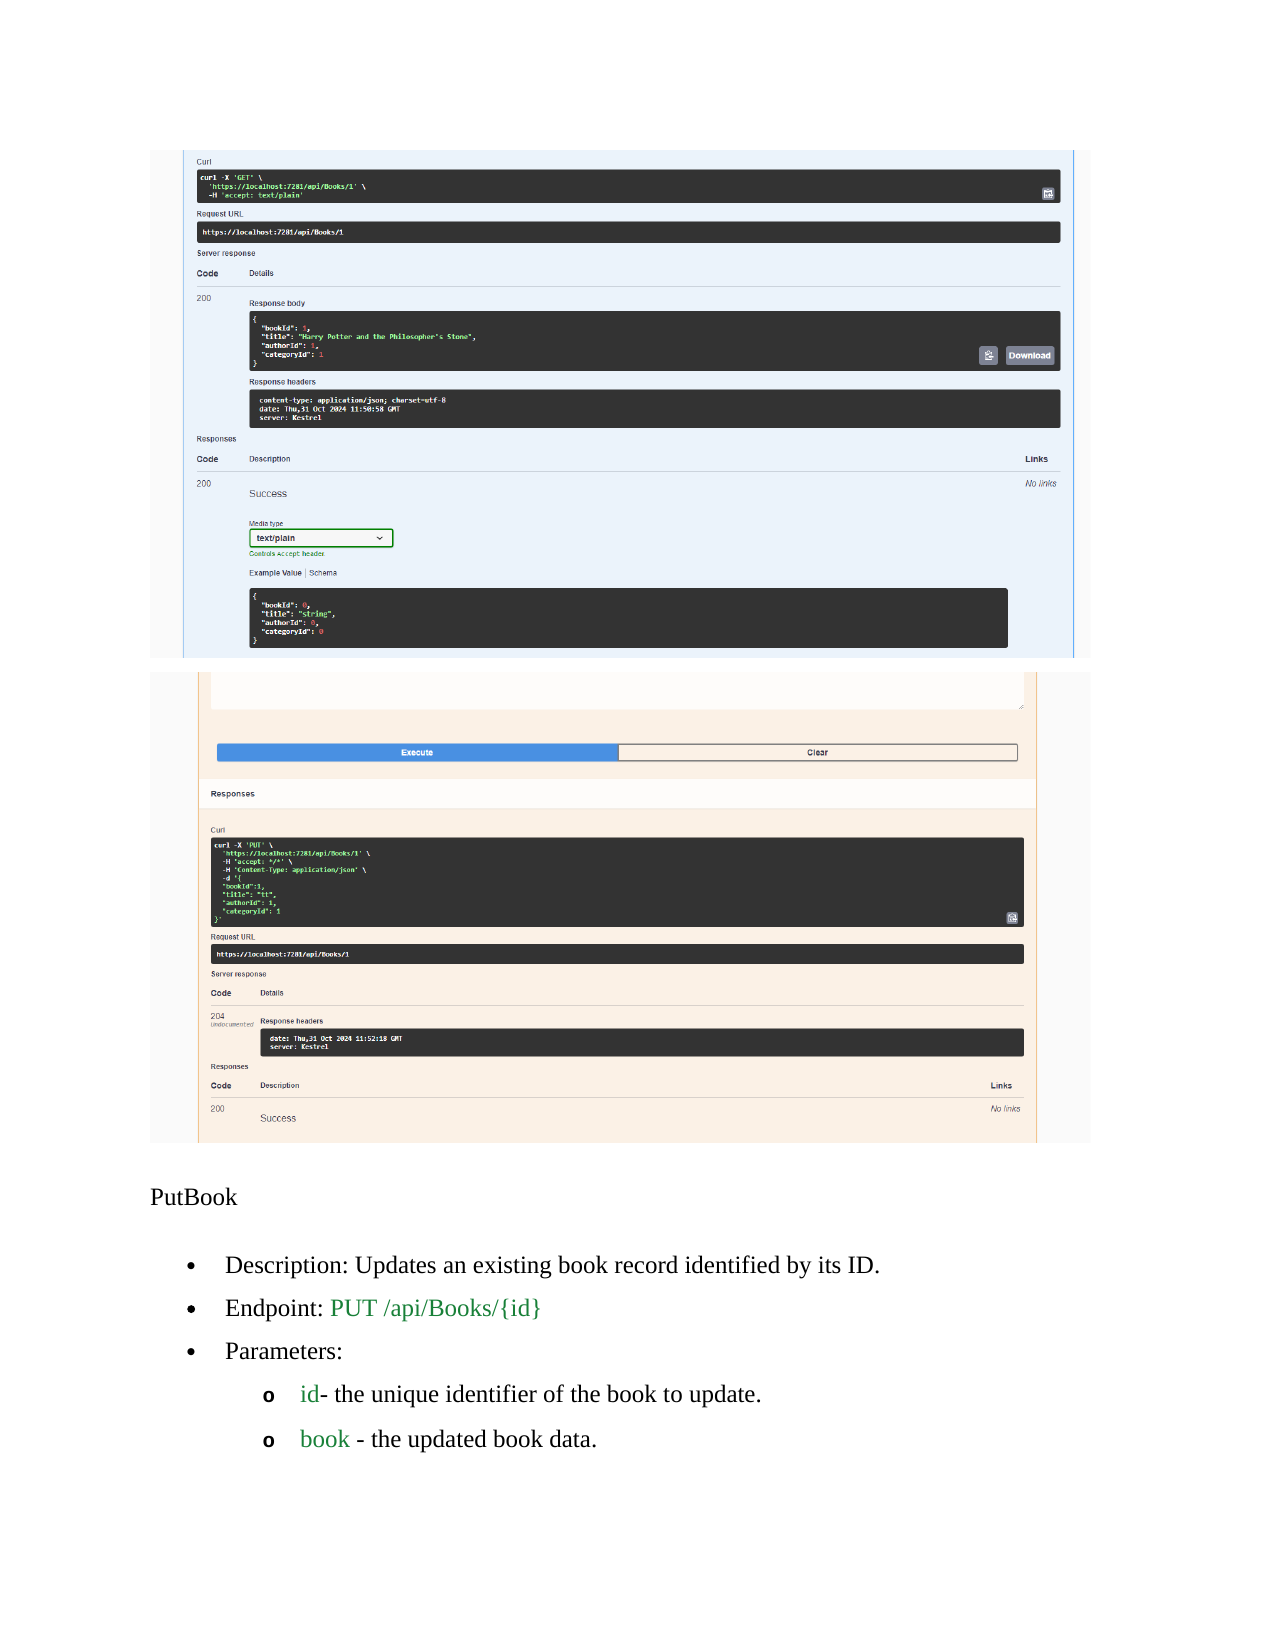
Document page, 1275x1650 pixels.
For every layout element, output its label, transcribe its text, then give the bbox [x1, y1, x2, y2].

list book - the updated book data. [262, 1424, 1125, 1453]
picture [150, 150, 1091, 658]
text PutBook [150, 1182, 1125, 1211]
list id- the unique identifier of the book to update. [262, 1379, 1125, 1409]
list Endpoint: PUT /api/Books/{id} [187, 1293, 1125, 1322]
picture [150, 672, 1091, 1143]
list Parameters: [187, 1336, 1125, 1365]
list Description: Updates an existing book record identified by its ID. [187, 1250, 1125, 1279]
